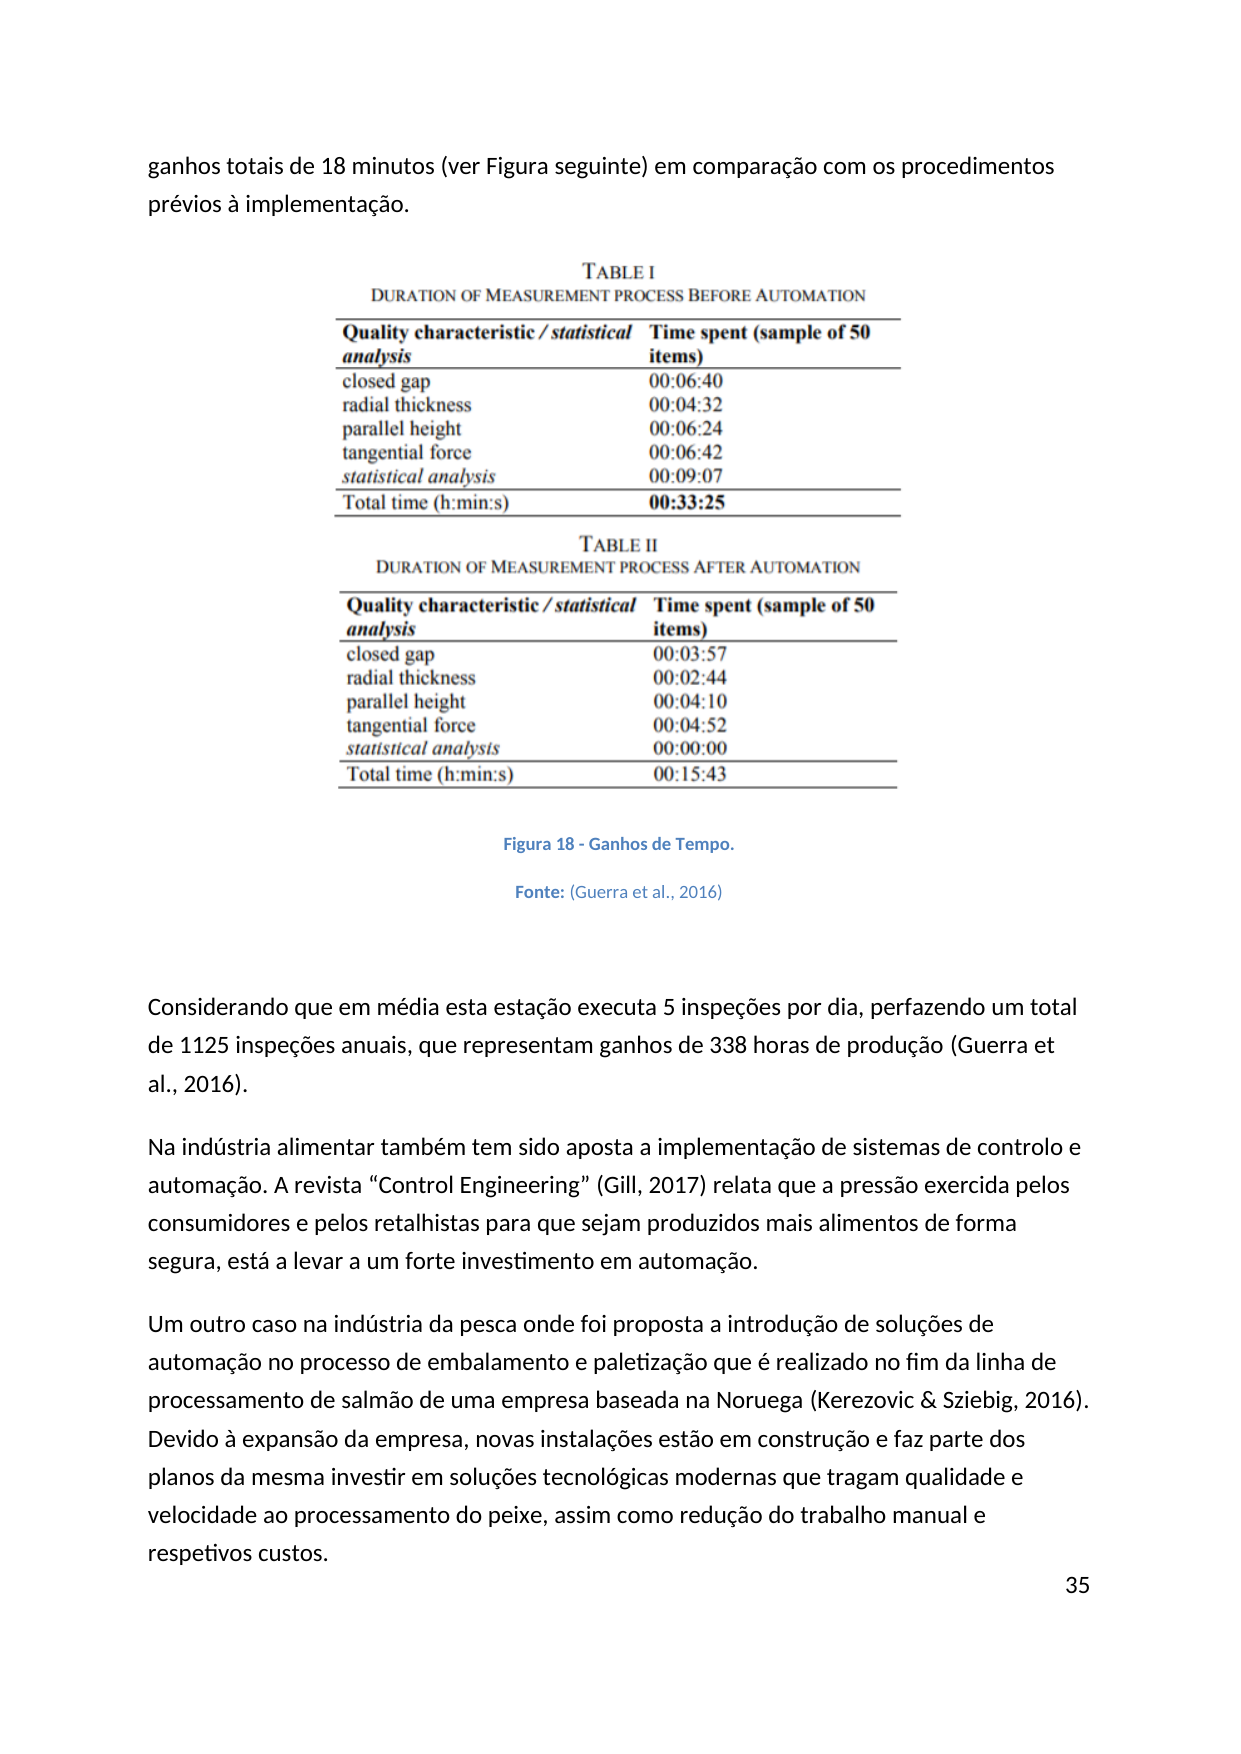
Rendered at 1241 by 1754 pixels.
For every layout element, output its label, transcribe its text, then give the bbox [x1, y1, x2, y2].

text Considerando que em média esta estação executa 5 inspeções por dia, perfazendo um total de 1125 inspeções anuais, que representam ganhos de 338 horas de produção (Guerra et al., 2016). [148, 992, 1090, 1098]
picture [327, 251, 911, 800]
text Um outro caso na indústria da pesca onde foi proposta a introdução de soluções de automação no processo de embalamento e paletização que é realizado no fim da linha de processamento de salmão de uma empresa baseada na Noruega (Kerezovic & Sziebig, 2016). Devido à expansão da empresa, novas instalações estão em construção e faz parte dos planos da mesma investir em soluções tecnológicas modernas que tragam qualidade e velocidade ao processamento do peixe, assim como redução do trabalho manual e respetivos custos. [148, 1308, 1090, 1568]
text Na indústria alimentar também tem sido aposta a implementação de sistemas de controlo e automação. A revista “Control Engineering” (Gill, 2017) relata que a pressão exercida pelos consumidores e pelos retalhistas para que sejam produzidos mais alimentos de forma segura, está a levar a um forte investimento em automação. [148, 1131, 1090, 1276]
text Fonte: (Guerra et al., 2016) [148, 881, 1090, 903]
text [148, 150, 1090, 219]
